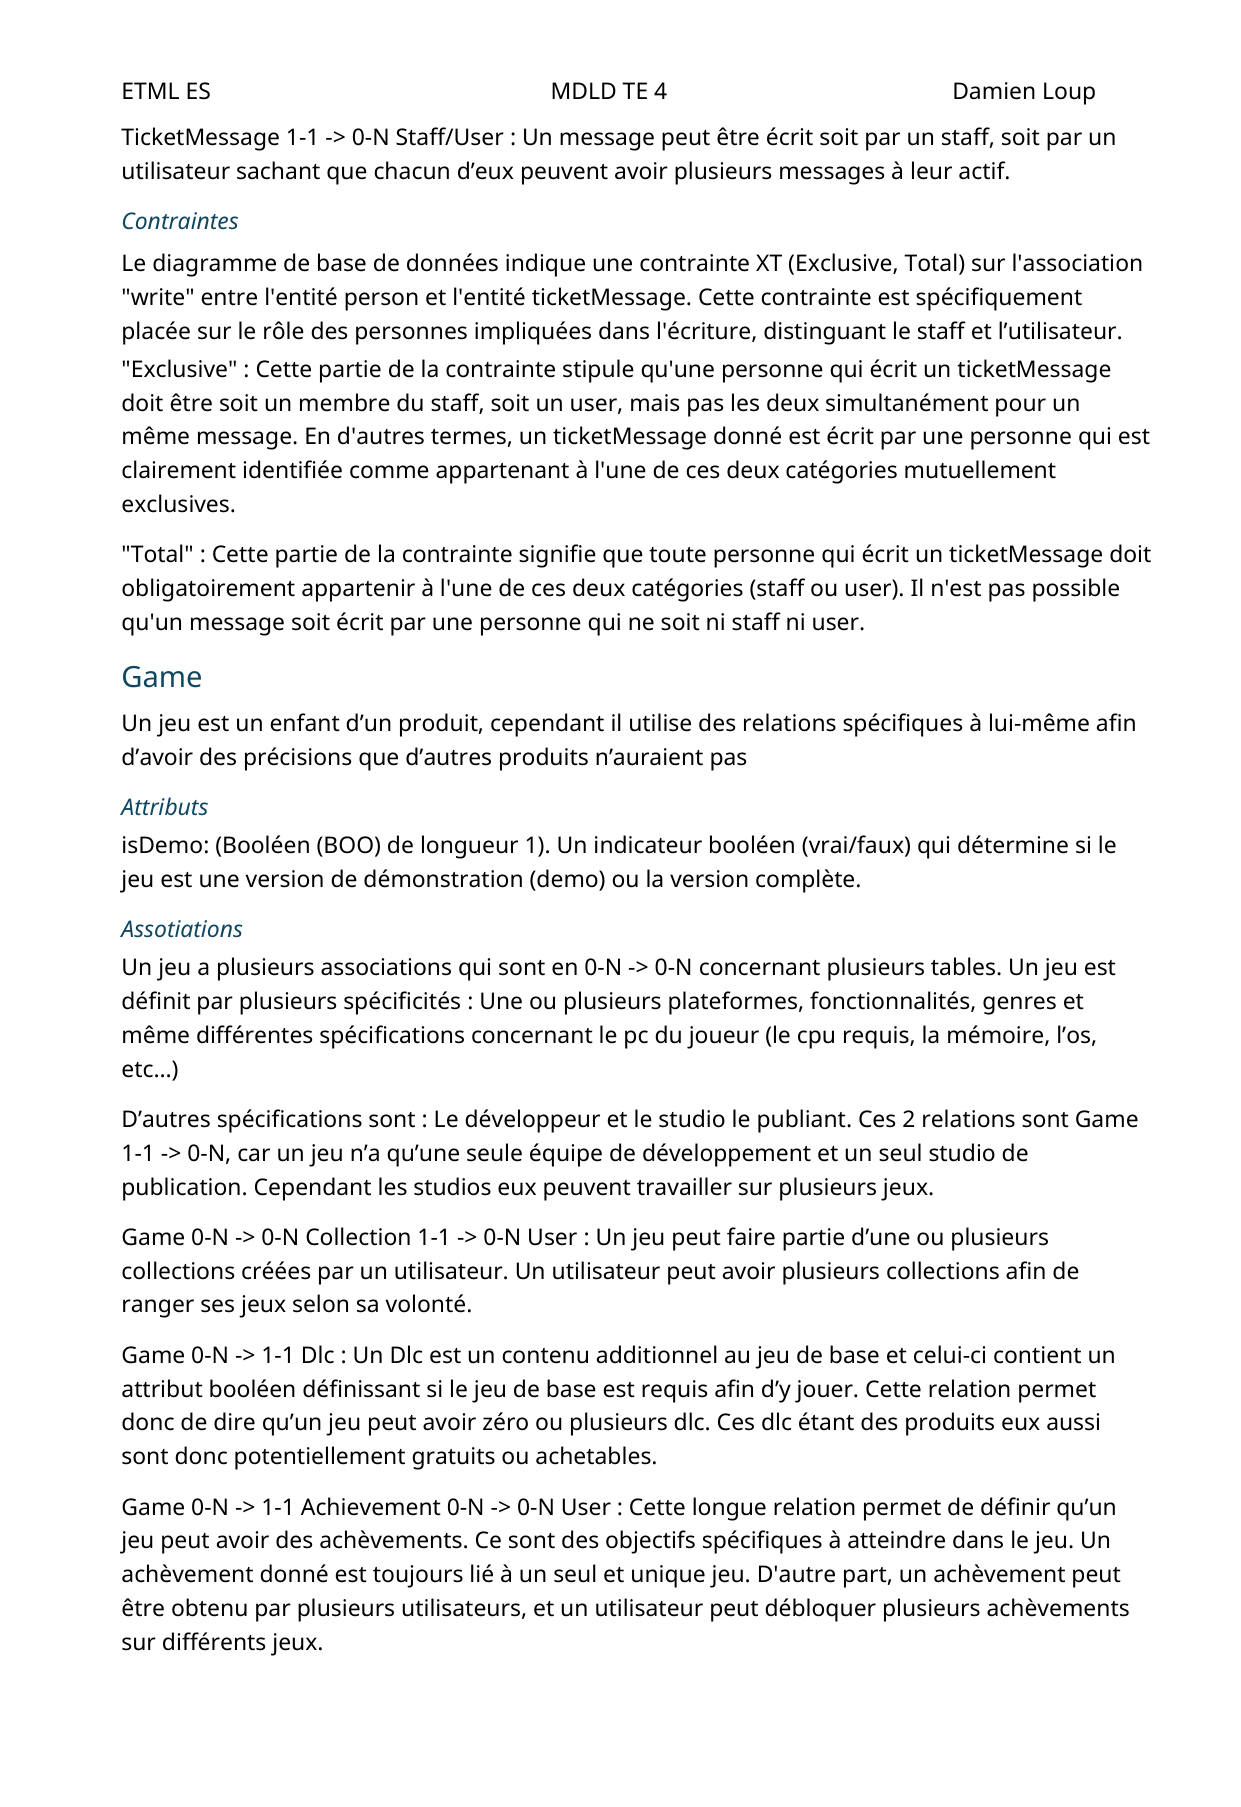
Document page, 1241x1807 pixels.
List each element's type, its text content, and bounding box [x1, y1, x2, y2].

text Un jeu est un enfant d’un produit, cependant il utilise des relations spécifiques à lui-même afin d’avoir des précisions que d’autres produits n’auraient pas [121, 707, 1153, 772]
text "Exclusive" : Cette partie de la contrainte stipule qu'une personne qui écrit un ticketMessage doit être soit un membre du staff, soit un user, mais pas les deux simultanément pour un même message. En d'autres termes, un ticketMessage donné est écrit par une personne qui est clairement identifiée comme appartenant à l'une de ces deux catégories mutuellement exclusives. [121, 353, 1153, 519]
text Game 0-N -> 1-1 Achievement 0-N -> 0-N User : Cette longue relation permet de définir qu’un jeu peut avoir des achèvements. Ce sont des objectifs spécifiques à atteindre dans le jeu. Un achèvement donné est toujours lié à un seul et unique jeu. D'autre part, un achèvement peut être obtenu par plusieurs utilisateurs, et un utilisateur peut débloquer plusieurs achèvements sur différents jeux. [121, 1491, 1153, 1657]
text isDemo: (Booléen (BOO) de longueur 1). Un indicateur booléen (vrai/faux) qui détermine si le jeu est une version de démonstration (demo) ou la version complète. [121, 829, 1153, 894]
text D’autres spécifications sont : Le développeur et le studio le publiant. Ces 2 relations sont Game 1-1 -> 0-N, car un jeu n’a qu’une seule équipe de développement et un seul studio de publication. Cependant les studios eux peuvent travailler sur plusieurs jeux. [121, 1103, 1153, 1202]
subtitle Attributs [121, 791, 1153, 823]
text Game 0-N -> 0-N Collection 1-1 -> 0-N User : Un jeu peut faire partie d’une ou plusieurs collections créées par un utilisateur. Un utilisateur peut avoir plusieurs collections afin de ranger ses jeux selon sa volonté. [121, 1221, 1153, 1320]
text TicketMessage 1-1 -> 0-N Staff/User : Un message peut être écrit soit par un staff, soit par un utilisateur sachant que chacun d’eux peuvent avoir plusieurs messages à leur actif. [121, 121, 1153, 186]
subtitle Assotiations [121, 913, 1153, 945]
subtitle Le diagramme de base de données indique une contrainte XT (Exclusive, Total) sur l'association "write" entre l'entité person et l'entité ticketMessage. Cette contrainte est spécifiquement placée sur le rôle des personnes impliquées dans l'écriture, distinguant le staff et l’utilisateur. [121, 247, 1153, 346]
subtitle Game [121, 656, 1153, 696]
subtitle Contraintes [121, 205, 1153, 236]
text "Total" : Cette partie de la contrainte signifie que toute personne qui écrit un ticketMessage doit obligatoirement appartenir à l'une de ces deux catégories (staff ou user). Il n'est pas possible qu'un message soit écrit par une personne qui ne soit ni staff ni user. [121, 538, 1153, 637]
text Game 0-N -> 1-1 Dlc : Un Dlc est un contenu additionnel au jeu de base et celui-ci contient un attribut booléen définissant si le jeu de base est requis afin d’y jouer. Cette relation permet donc de dire qu’un jeu peut avoir zéro ou plusieurs dlc. Ces dlc étant des produits eux aussi sont donc potentiellement gratuits ou achetables. [121, 1339, 1153, 1471]
text Un jeu a plusieurs associations qui sont en 0-N -> 0-N concernant plusieurs tables. Un jeu est définit par plusieurs spécificités : Une ou plusieurs plateformes, fonctionnalités, genres et même différentes spécifications concernant le pc du joueur (le cpu requis, la mémoire, l’os, etc…) [121, 951, 1153, 1084]
